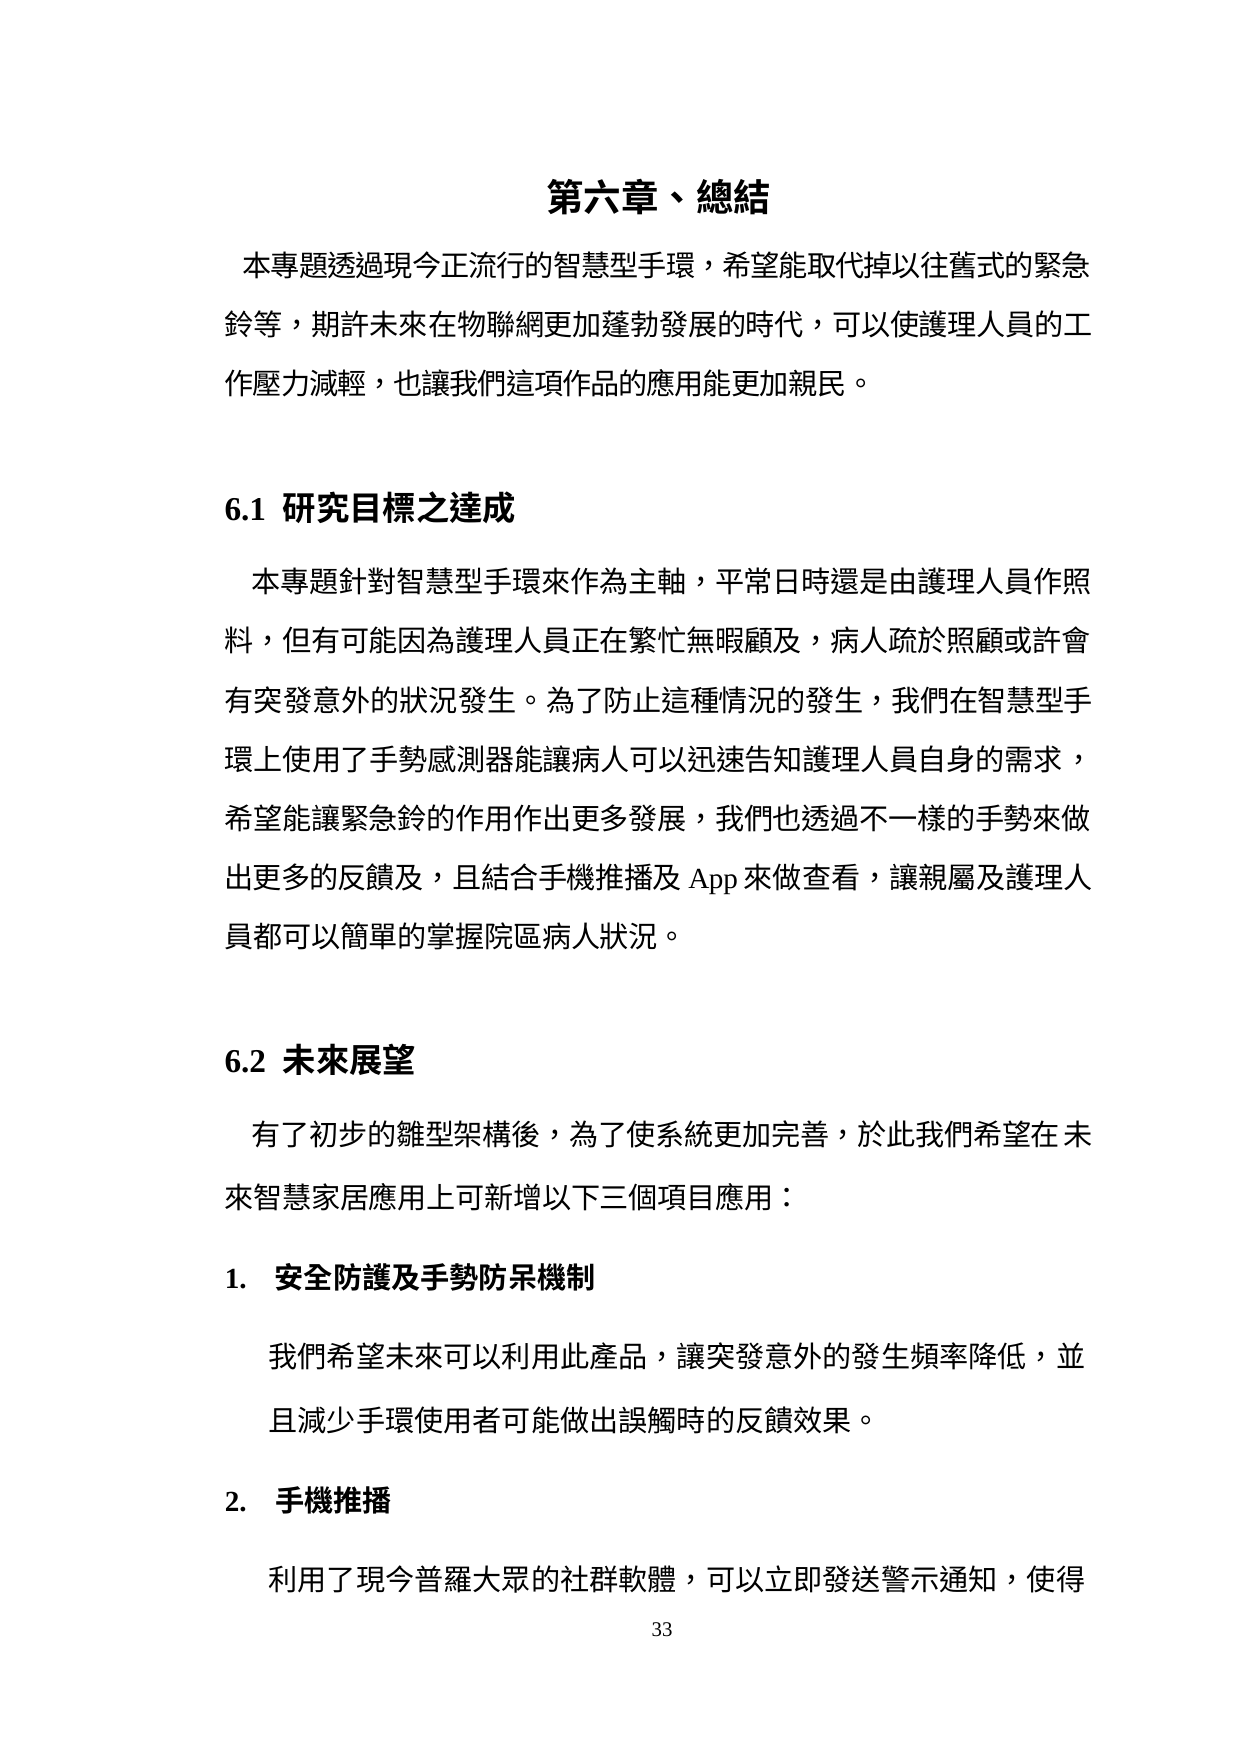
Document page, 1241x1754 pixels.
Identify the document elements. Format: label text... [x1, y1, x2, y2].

text 我們希望未來可以利用此產品，讓突發意外的發生頻率降低，並且減少手環使用者可能做出誤觸時的反饋效果。 [268, 1334, 1085, 1440]
text 有了初步的雛型架構後，為了使系統更加完善，於此我們希望在未來智慧家居應用上可新增以下三個項目應用： [224, 1112, 1092, 1217]
list 手機推播 [224, 1477, 1240, 1519]
list 安全防護及手勢防呆機制 [224, 1255, 1240, 1297]
text 本專題針對智慧型手環來作為主軸，平常日時還是由護理人員作照料，但有可能因為護理人員正在繁忙無暇顧及，病人疏於照顧或許會有突發意外的狀況發生。為了防止這種情況的發生，我們在智慧型手環上使用了手勢感測器能讓病人可以迅速告知護理人員自身的需求，希望能讓緊急鈴的作用作出更多發展，我們也透過不一樣的手勢來做出更多的反饋及，且結合手機推播及App來做查看，讓親屬及護理人員都可以簡單的掌握院區病人狀況。 [224, 559, 1093, 956]
subtitle 未來展望 [224, 1034, 1240, 1082]
text 本專題透過現今正流行的智慧型手環，希望能取代掉以往舊式的緊急鈴等，期許未來在物聯網更加蓬勃發展的時代，可以使護理人員的工作壓力減輕，也讓我們這項作品的應用能更加親民。 [224, 243, 1092, 402]
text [268, 1557, 1085, 1599]
subtitle 第六章、總結 [83, 167, 1234, 222]
subtitle 研究目標之達成 [224, 482, 1240, 530]
